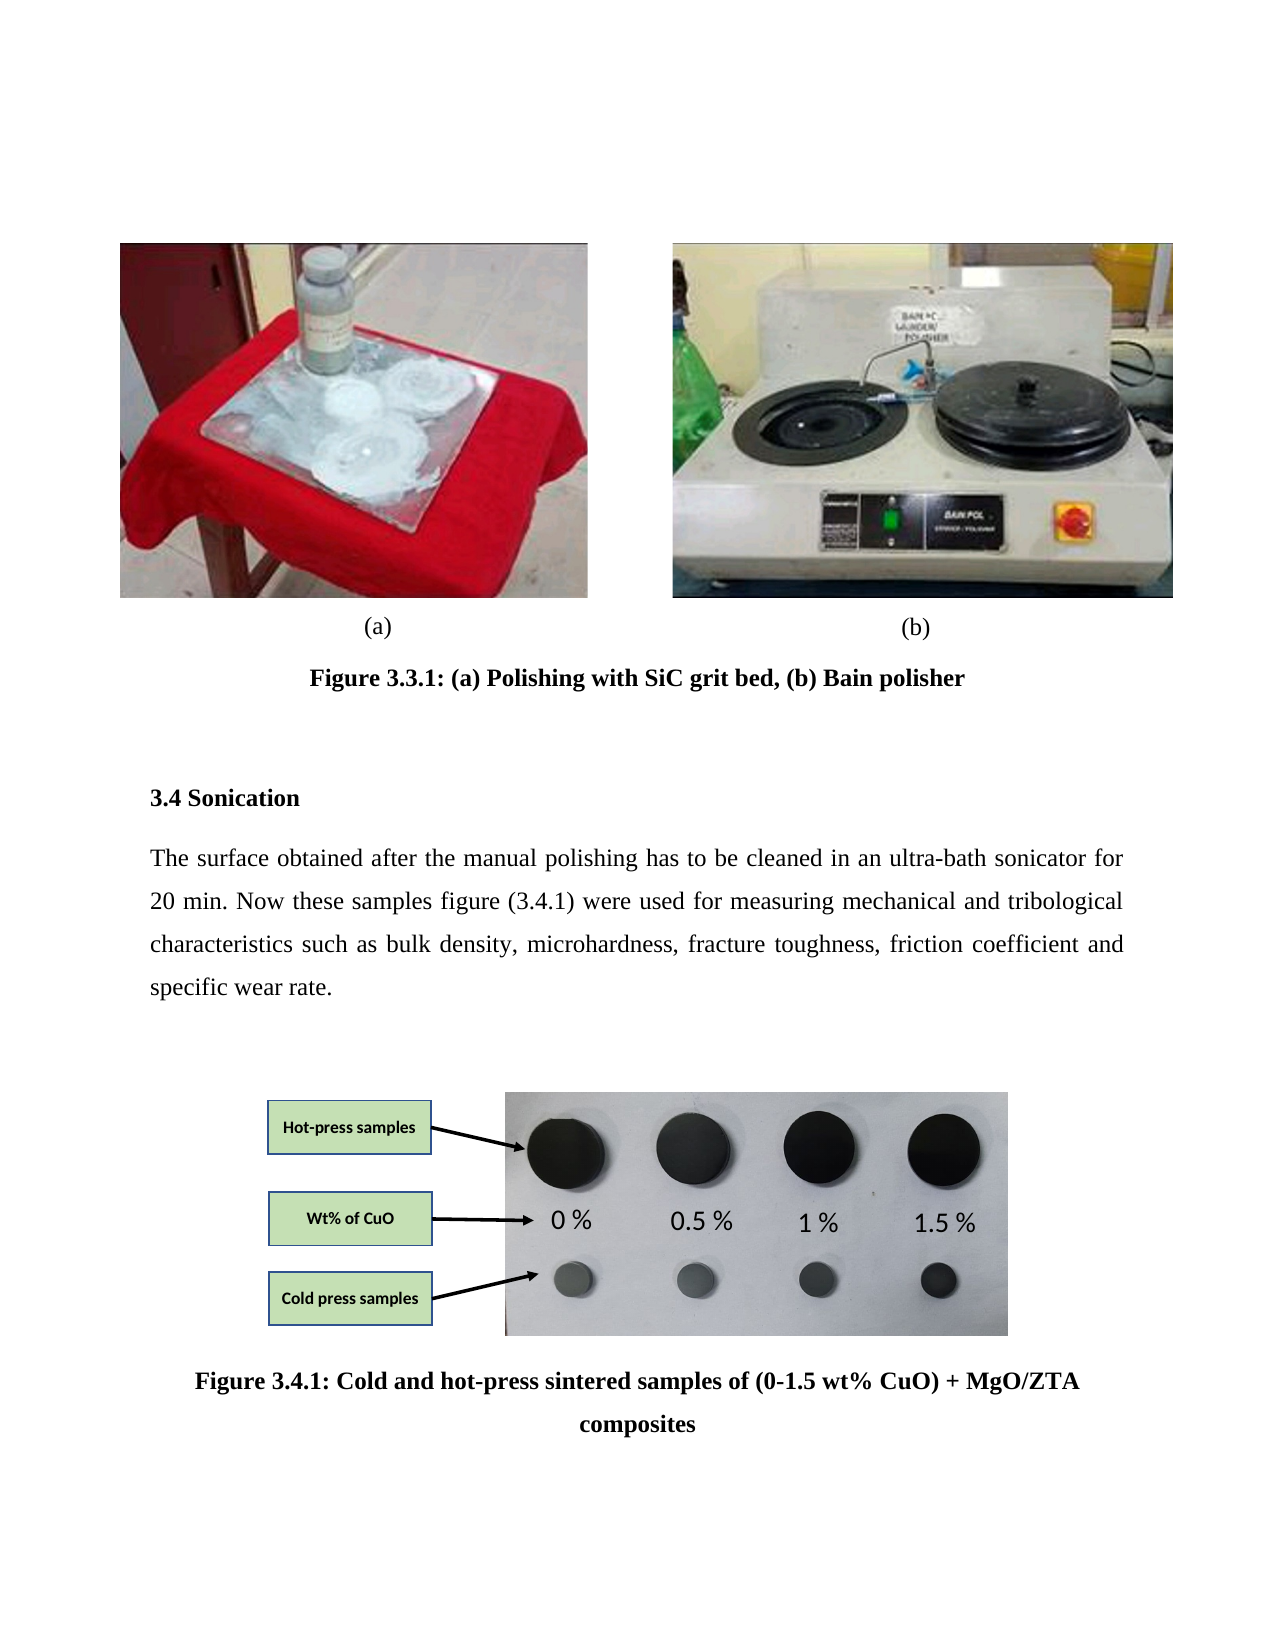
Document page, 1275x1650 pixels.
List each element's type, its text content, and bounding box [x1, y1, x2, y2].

text 3.4 Sonication [150, 783, 1125, 812]
table_header (a) [109, 243, 647, 663]
text The surface obtained after the manual polishing has to be cleaned in an ultra-bath sonicator for 20 min. Now these samples figure (3.4.1) were used for measuring mechanical and tribological characteristics such as bulk density, microhardness, fracture toughness, friction coefficient and specific wear rate. [150, 843, 1125, 1001]
table_header (b) [647, 243, 1184, 663]
text Figure 3.3.1: (a) Polishing with SiC grit bed, (b) Bain polisher [150, 663, 1125, 692]
picture [120, 243, 588, 598]
text Figure 3.4.1: Cold and hot-press sintered samples of (0-1.5 wt% CuO) + MgO/ZTA composites [150, 1366, 1125, 1438]
picture [672, 243, 1173, 598]
